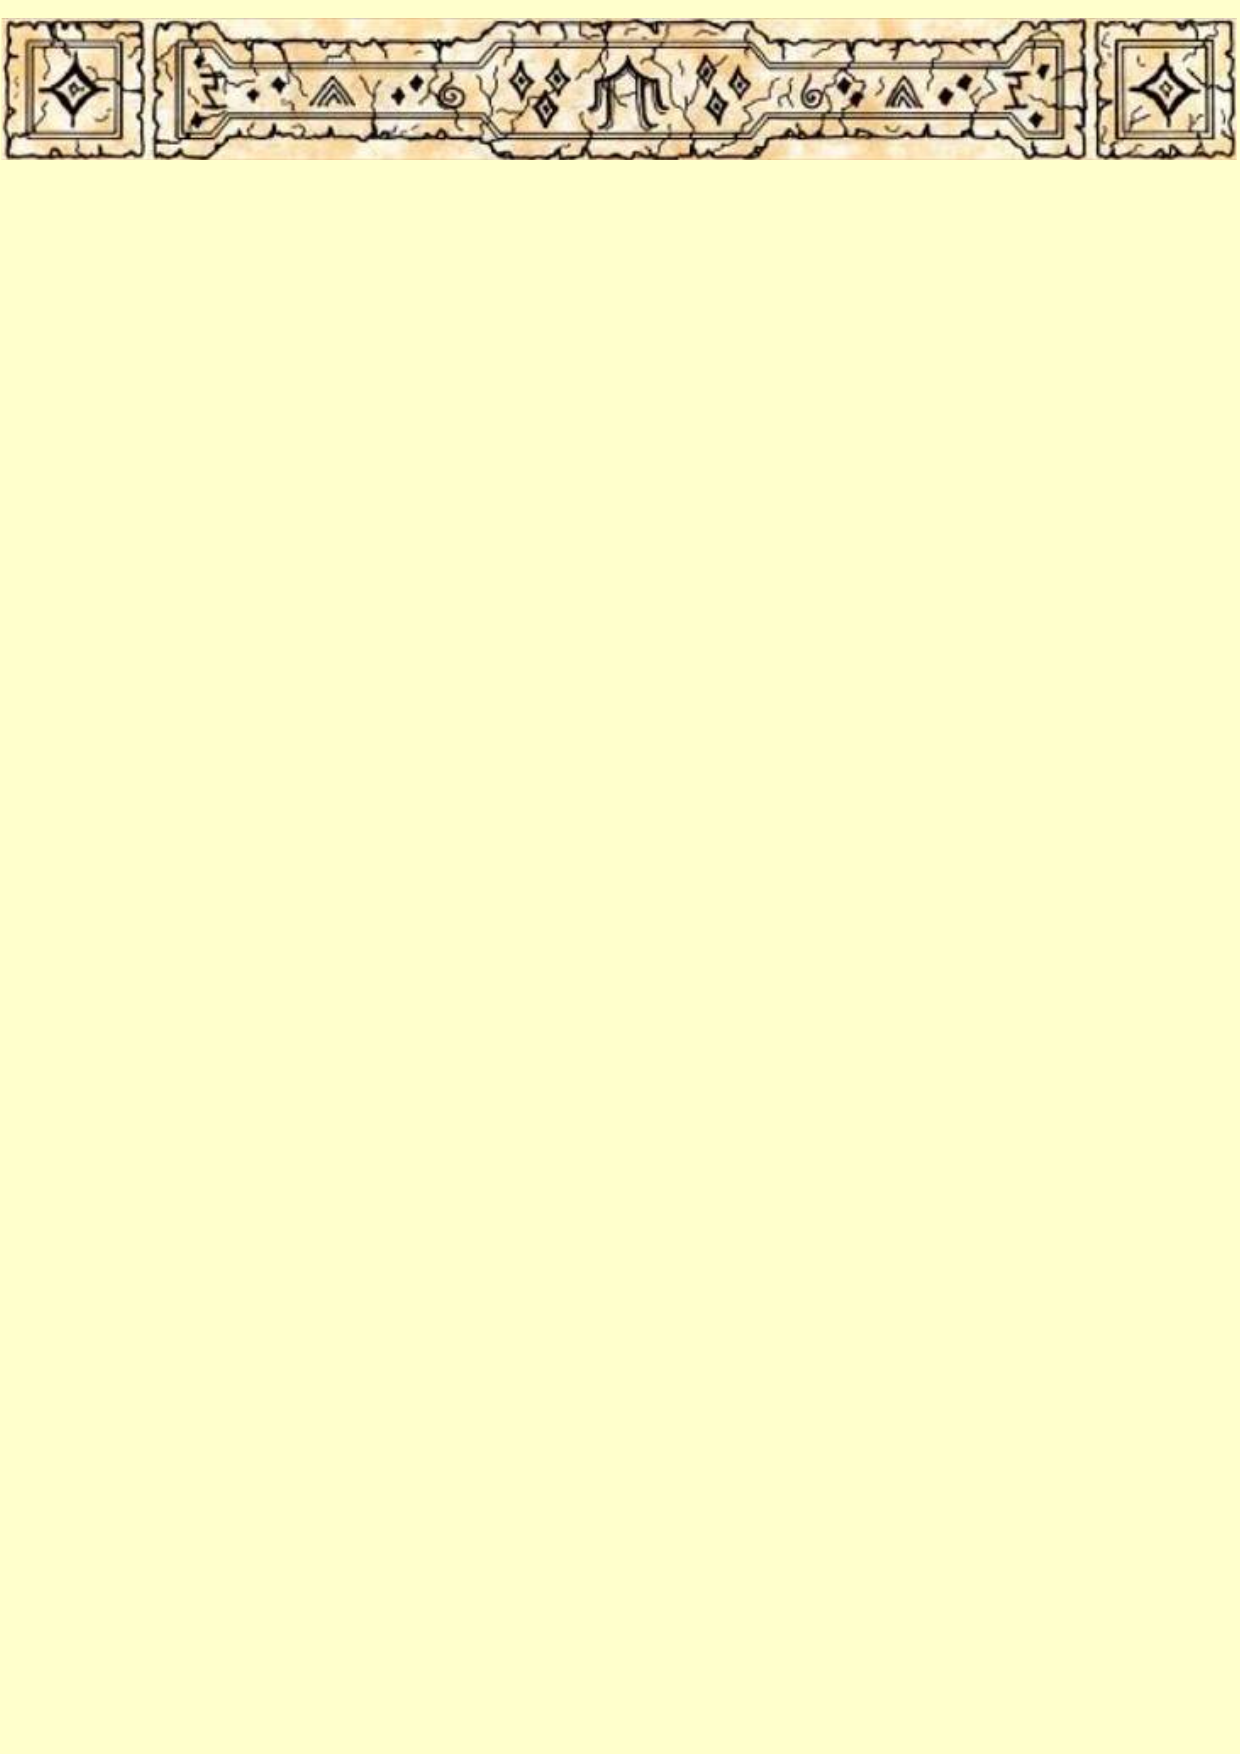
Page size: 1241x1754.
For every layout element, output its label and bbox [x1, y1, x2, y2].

picture [0, 18, 1236, 159]
